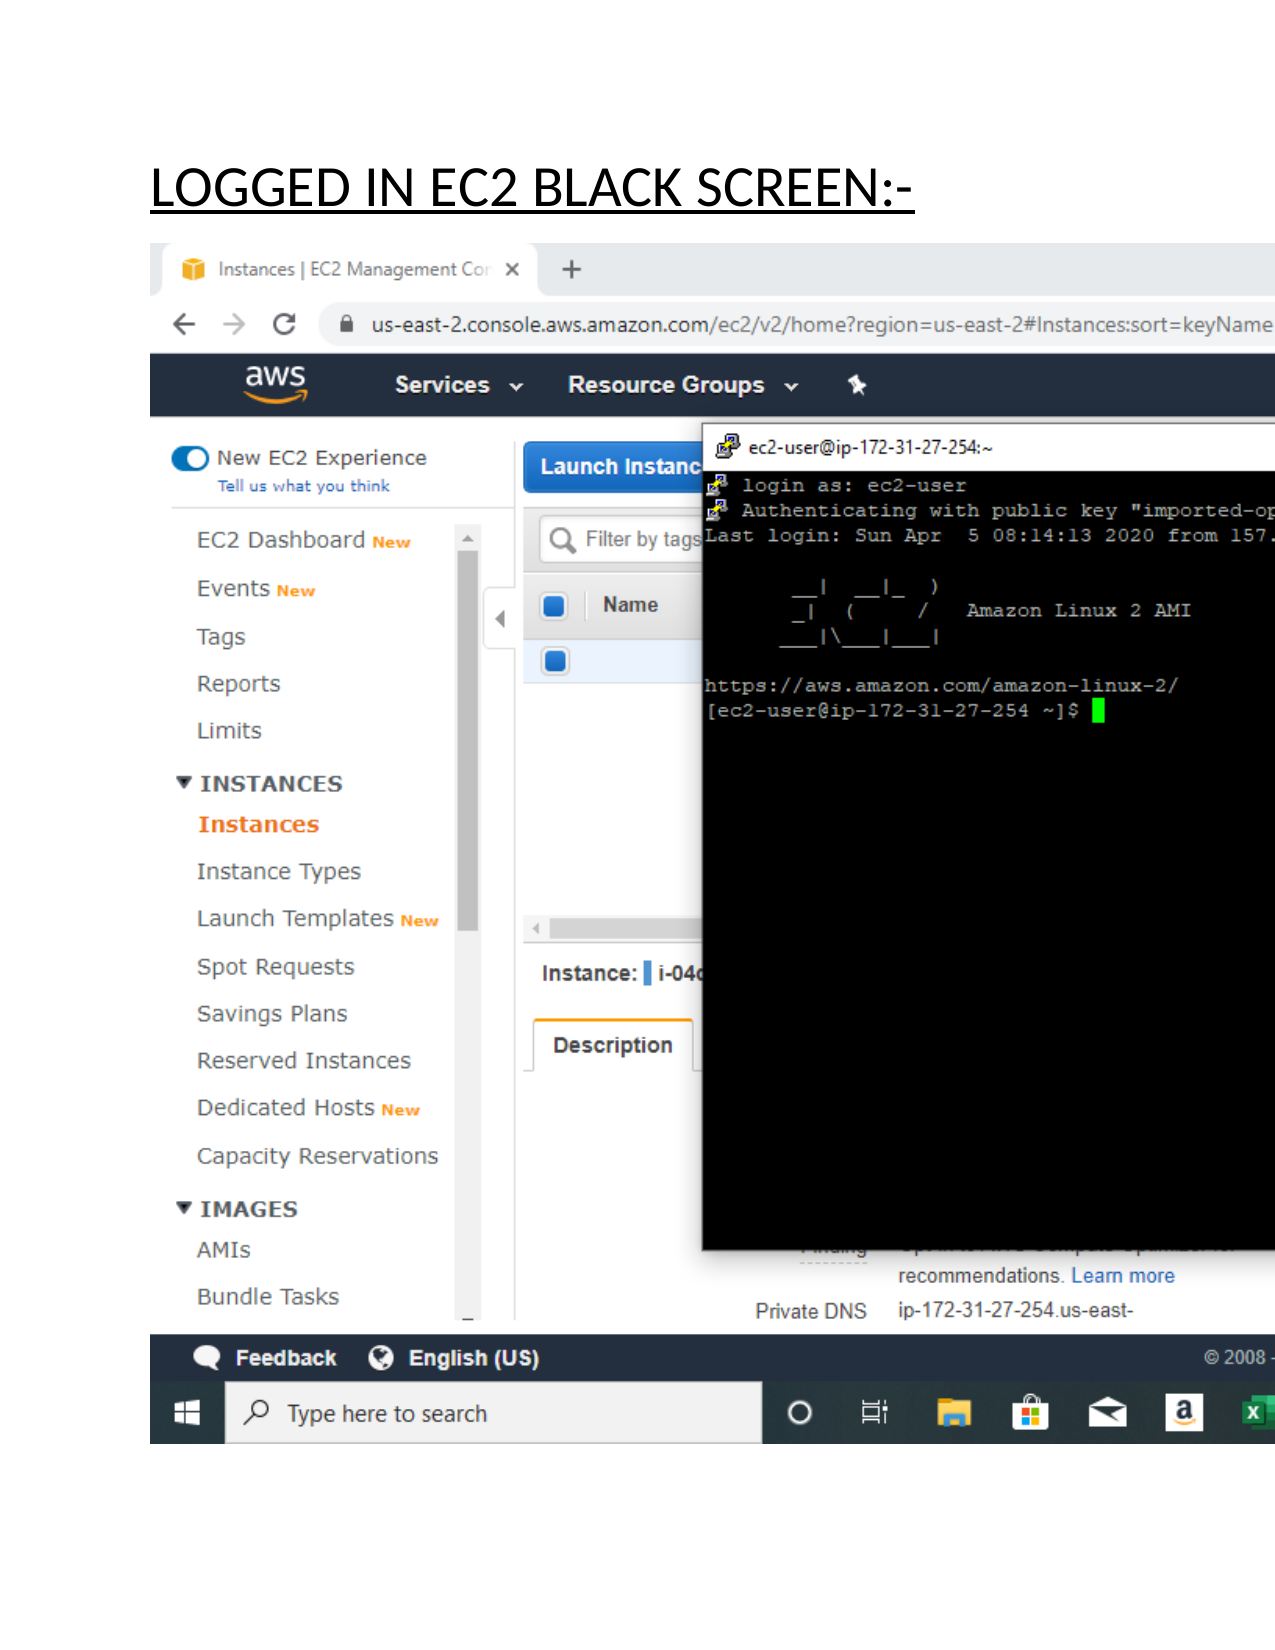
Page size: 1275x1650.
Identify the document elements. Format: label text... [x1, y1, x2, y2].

picture [150, 243, 1275, 1444]
text LOGGED IN EC2 BLACK SCREEN:- [150, 150, 1125, 221]
